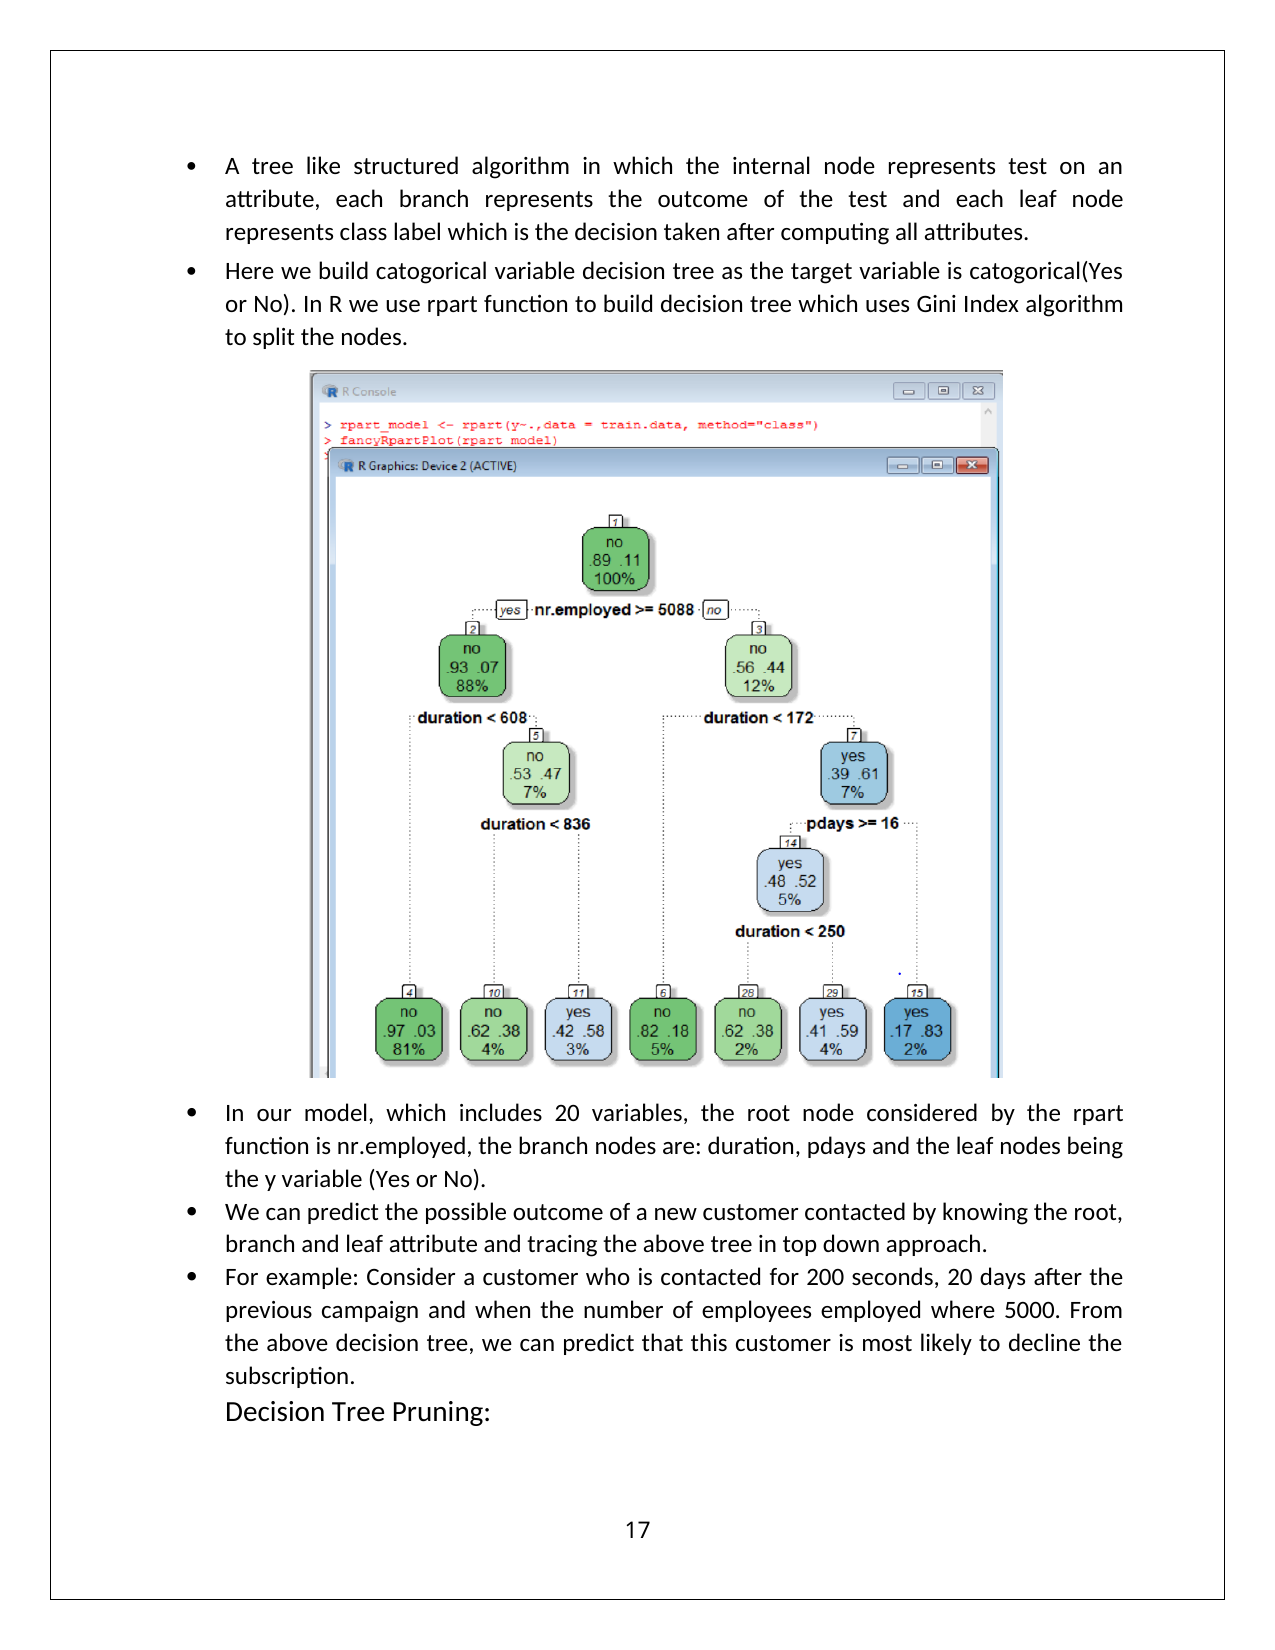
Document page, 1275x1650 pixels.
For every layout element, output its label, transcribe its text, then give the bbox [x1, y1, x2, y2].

list In our model, which includes 20 variables, the root node considered by the rpart function is nr.employed, the branch nodes are: duration, pdays and the leaf nodes being the y variable (Yes or No). [187, 1097, 1125, 1193]
list A tree like structured algorithm in which the internal node represents test on an attribute, each branch represents the outcome of the test and each leaf node represents class label which is the decision taken after computing all attributes. [187, 150, 1125, 246]
list Decision Tree Pruning: [225, 1393, 1125, 1462]
list For example: Consider a customer who is contacted for 200 seconds, 20 days after the previous campaign and when the number of employees employed where 5000. From the above decision tree, we can predict that this customer is most likely to decline the subscription. [187, 1261, 1125, 1391]
list We can predict the possible outcome of a new customer contacted by knowing the root, branch and leaf attribute and tracing the above tree in top down approach. [187, 1196, 1125, 1259]
picture [309, 370, 1003, 1078]
list Here we build catogorical variable decision tree as the target variable is catogorical(Yes or No). In R we use rpart function to build decision tree which uses Gini Index algorithm to split the nodes. [187, 255, 1125, 351]
